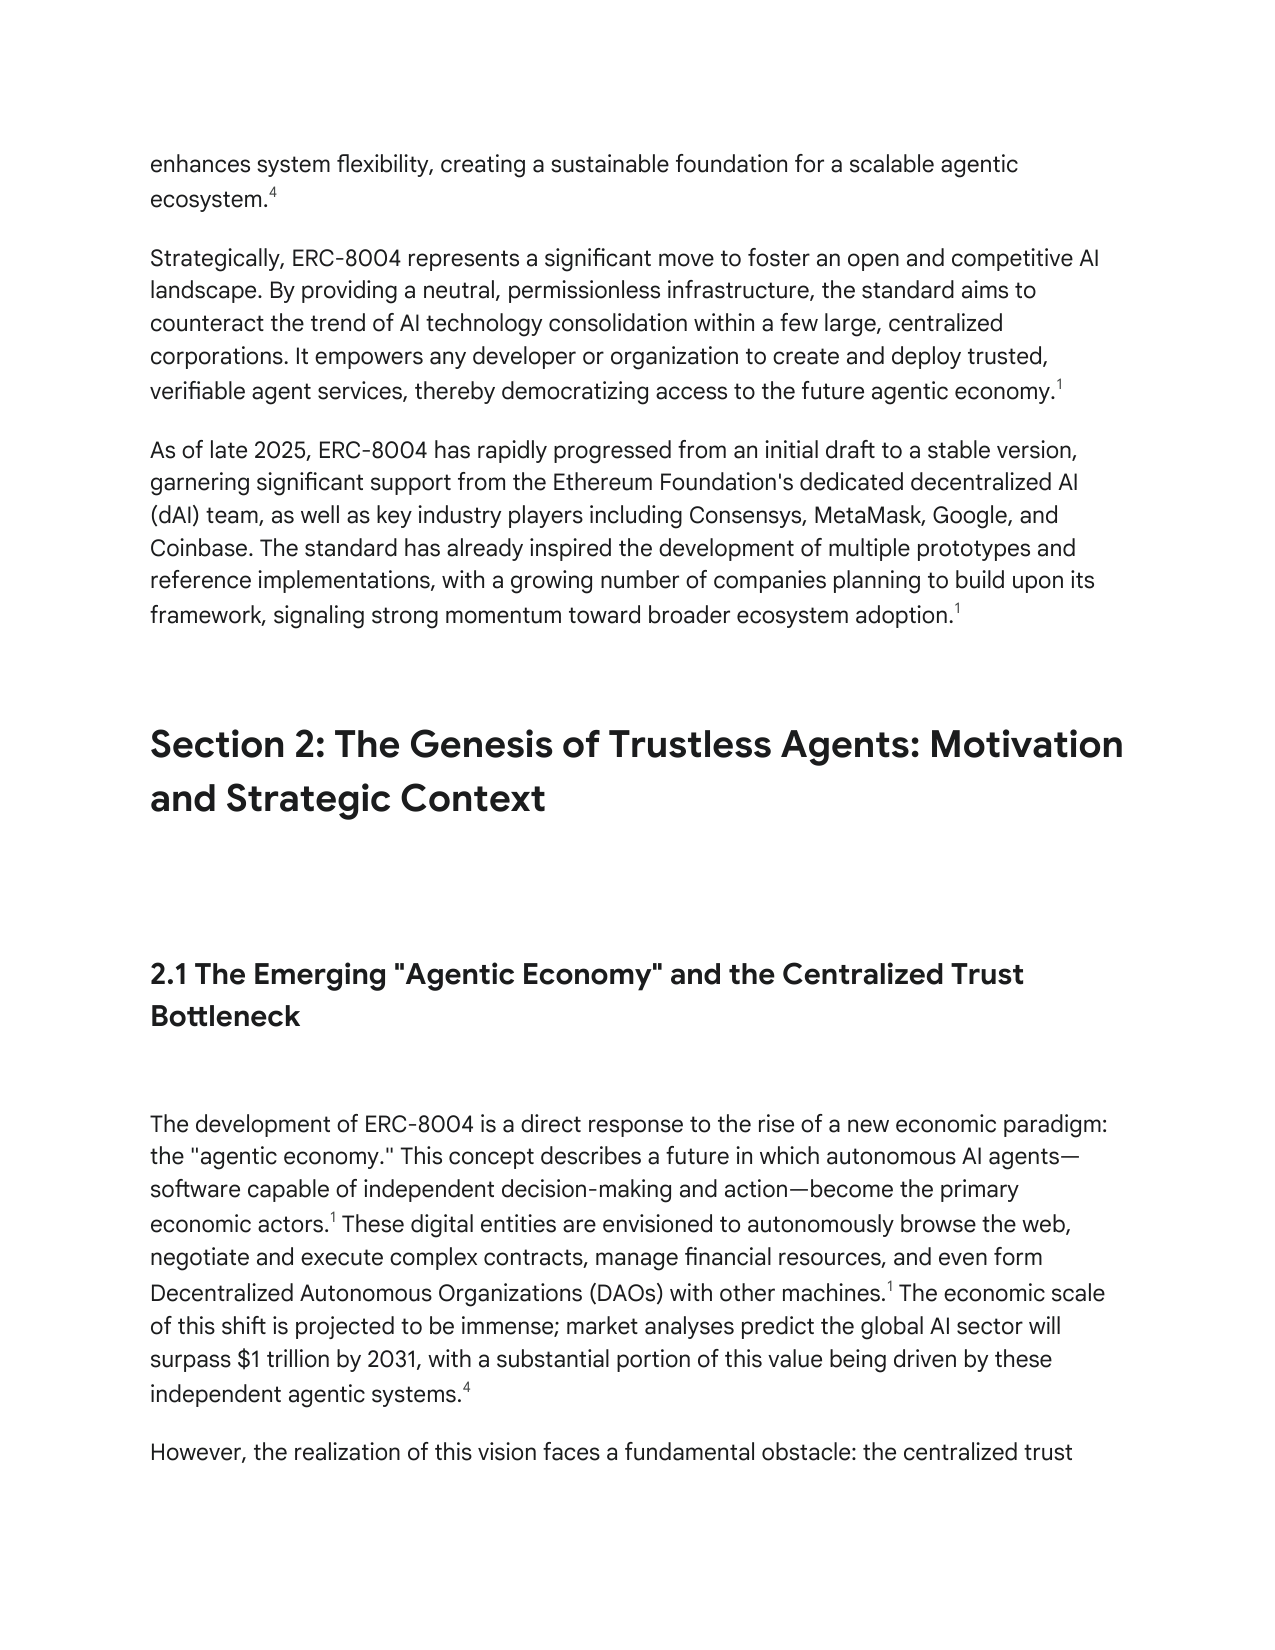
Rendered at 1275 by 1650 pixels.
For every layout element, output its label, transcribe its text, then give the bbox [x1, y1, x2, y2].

text The development of ERC-8004 is a direct response to the rise of a new economic paradigm: the "agentic economy." This concept describes a future in which autonomous AI agents—software capable of independent decision-making and action—become the primary economic actors.1 These digital entities are envisioned to autonomously browse the web, negotiate and execute complex contracts, manage financial resources, and even form Decentralized Autonomous Organizations (DAOs) with other machines.1 The economic scale of this shift is projected to be immense; market analyses predict the global AI sector will surpass $1 trillion by 2031, with a substantial portion of this value being driven by these independent agentic systems.4 [150, 1110, 1125, 1409]
subtitle 2.1 The Emerging "Agentic Economy" and the Centralized Trust Bottleneck [150, 956, 1125, 1034]
subtitle Section 2: The Genesis of Trustless Agents: Motivation and Strategic Context [150, 721, 1125, 822]
text Strategically, ERC-8004 represents a significant move to foster an open and competitive AI landscape. By providing a neutral, permissionless infrastructure, the standard aims to counteract the trend of AI technology consolidation within a few large, centralized corporations. It empowers any developer or organization to create and deploy trusted, verifiable agent services, thereby democratizing access to the future agentic economy.1 [150, 244, 1125, 406]
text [150, 1439, 1125, 1467]
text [150, 150, 1125, 214]
text As of late 2025, ERC-8004 has rapidly progressed from an initial draft to a stable version, garnering significant support from the Ethereum Foundation's dedicated decentralized AI (dAI) team, as well as key industry players including Consensys, MetaMask, Google, and Coinbase. The standard has already inspired the development of multiple prototypes and reference implementations, with a growing number of companies planning to build upon its framework, signaling strong momentum toward broader ecosystem adoption.1 [150, 436, 1125, 631]
